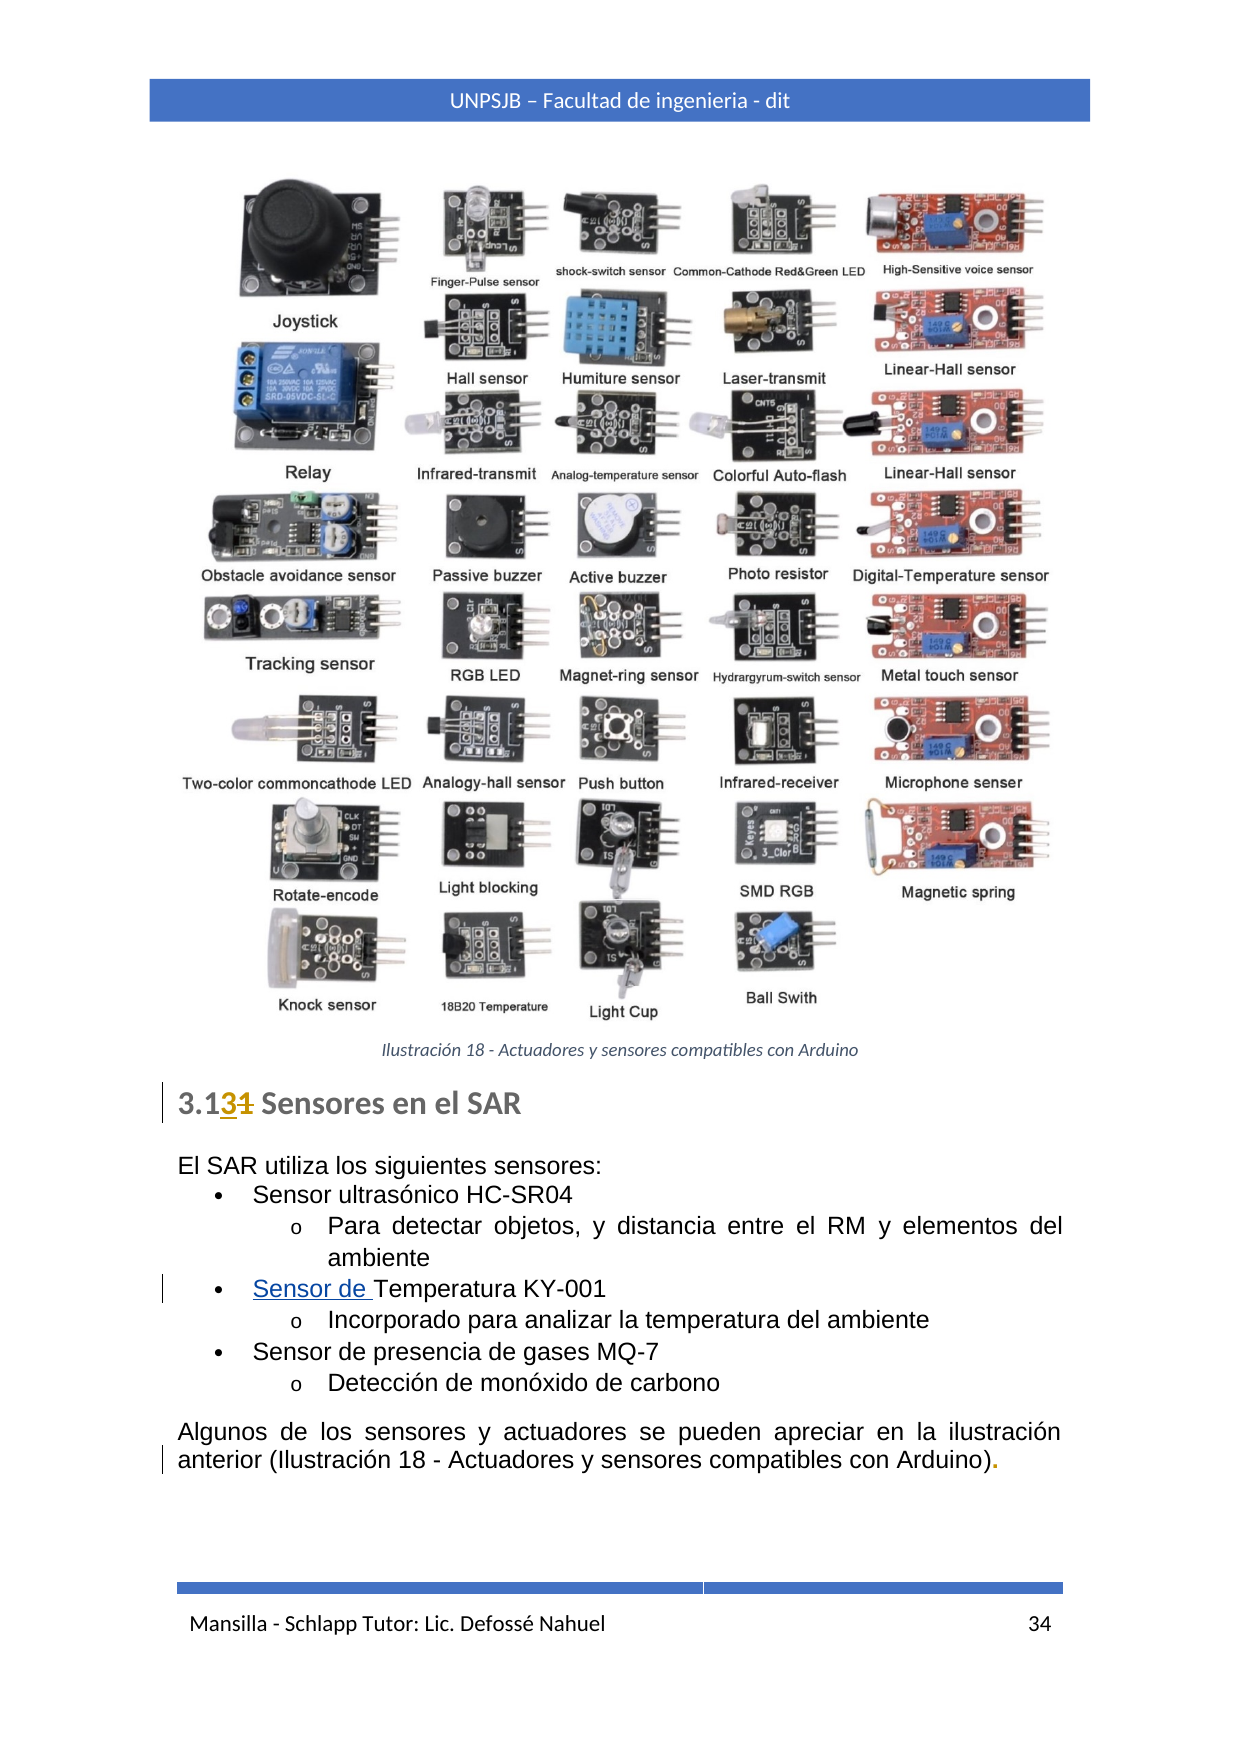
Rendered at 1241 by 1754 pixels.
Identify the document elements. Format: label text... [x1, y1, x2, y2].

text El SAR utiliza los siguientes sensores: [177, 1151, 1063, 1180]
picture [177, 147, 1061, 1039]
list Temperatura KY-001 [215, 1274, 1063, 1302]
list Para detectar objetos, y distancia entre el RM y elementos del ambiente [290, 1211, 1063, 1271]
text Algunos de los sensores y actuadores se pueden apreciar en la ilustración anterior (Ilustración 18 - Actuadores y sensores compatibles con Arduino). [177, 1416, 1063, 1474]
list Incorporado para analizar la temperatura del ambiente [290, 1305, 1063, 1334]
list Detección de monóxido de carbono [290, 1368, 1063, 1397]
subtitle 3.1 Sensores en el SAR [177, 1082, 1063, 1123]
list Sensor de presencia de gases MQ-7 [215, 1337, 1063, 1366]
list Sensor ultrasónico HC-SR04 [215, 1180, 1063, 1208]
